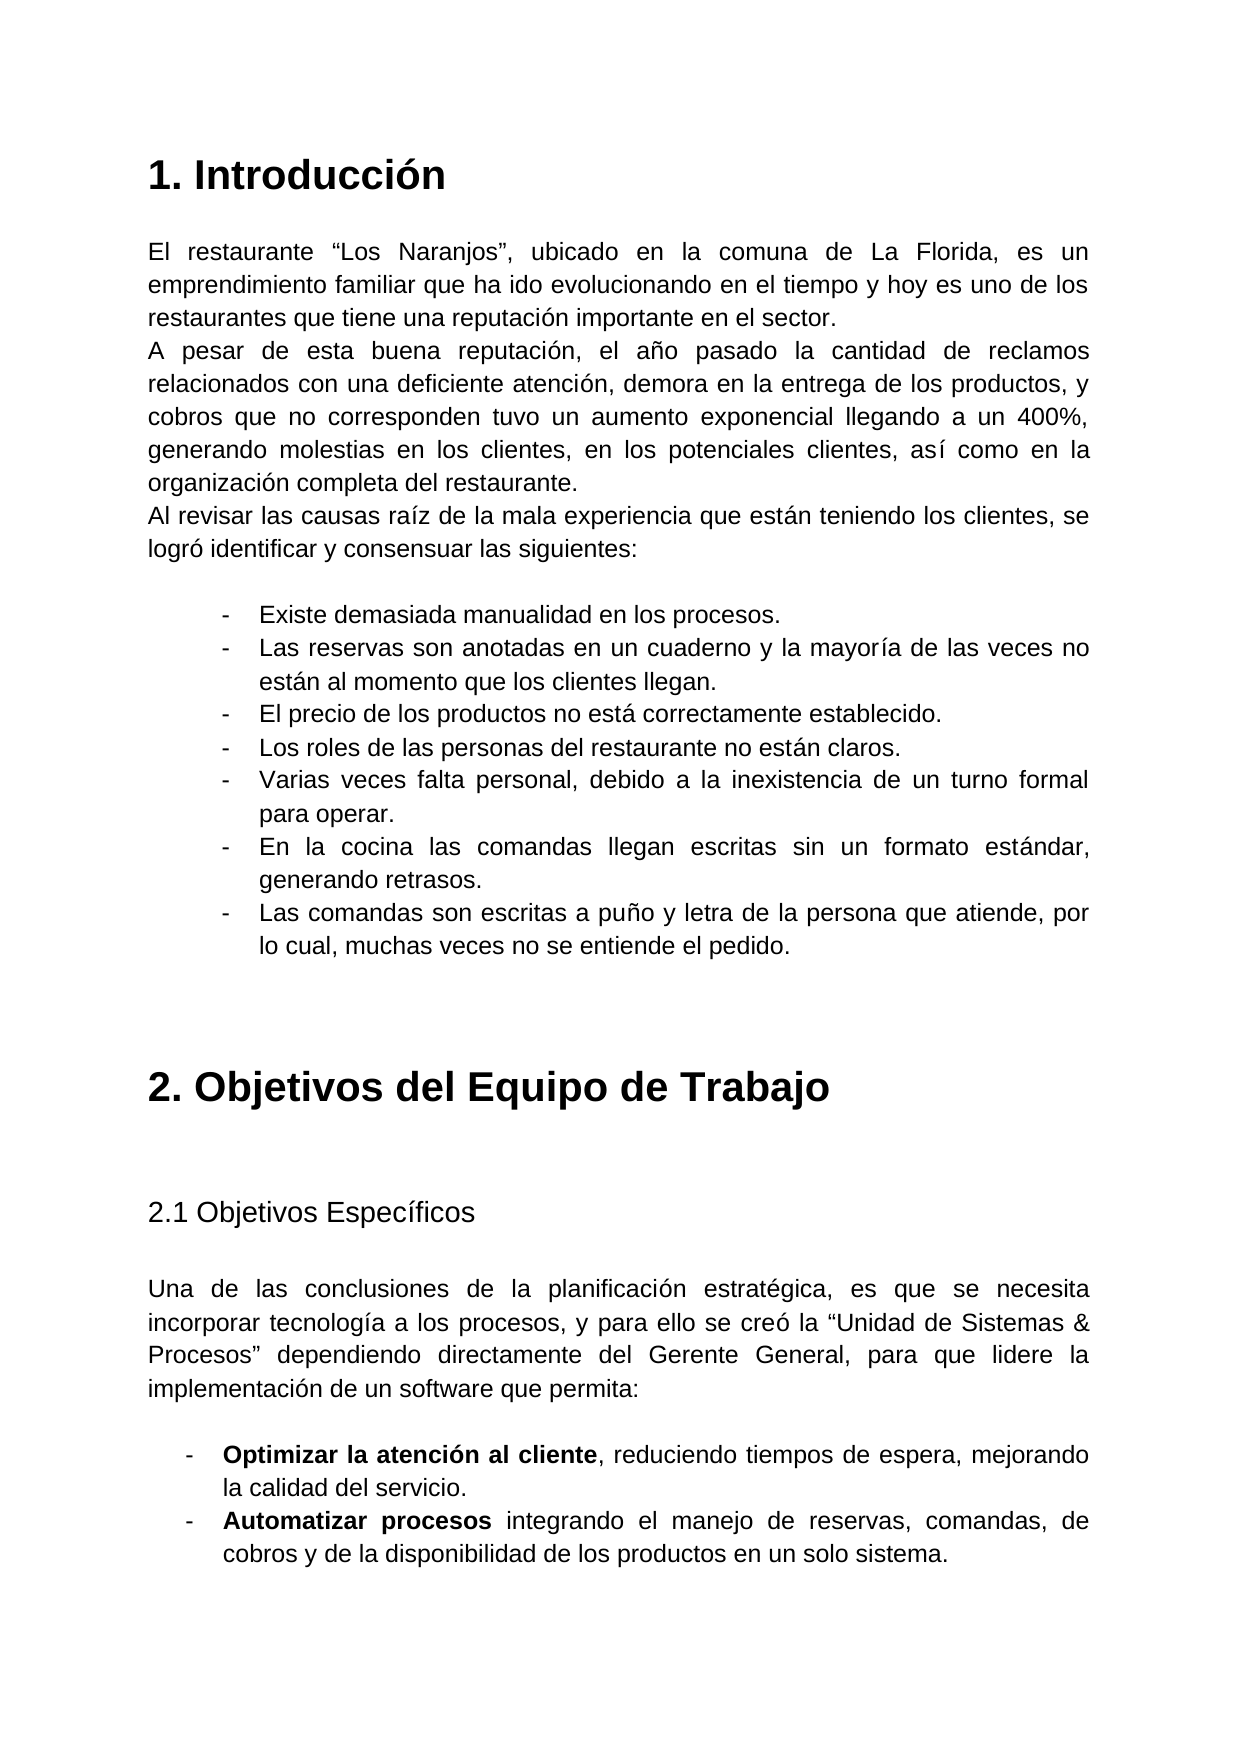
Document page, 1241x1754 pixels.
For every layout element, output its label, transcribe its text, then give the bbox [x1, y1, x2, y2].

list Las comandas son escritas a puño y letra de la persona que atiende, por lo cual, muchas veces no se entiende el pedido. [221, 898, 1090, 959]
title 2. Objetivos del Equipo de Trabajo [148, 1063, 1090, 1111]
list En la cocina las comandas llegan escritas sin un formato estándar, generando retrasos. [221, 832, 1090, 893]
text 2.1 Objetivos Específicos [148, 1194, 1090, 1228]
text Al revisar las causas raíz de la mala experiencia que están teniendo los clientes, se logró identificar y consensuar las siguientes: [148, 501, 1090, 563]
text A pesar de esta buena reputación, el año pasado la cantidad de reclamos relacionados con una deficiente atención, demora en la entrega de los productos, y cobros que no corresponden tuvo un aumento exponencial llegando a un 400%, generando molestias en los clientes, en los potenciales clientes, así como en la organización completa del restaurante. [148, 336, 1090, 497]
text El restaurante “Los Naranjos”, ubicado en la comuna de La Florida, es un emprendimiento familiar que ha ido evolucionando en el tiempo y hoy es uno de los restaurantes que tiene una reputación importante en el sector. [148, 237, 1090, 332]
text Una de las conclusiones de la planificación estratégica, es que se necesita incorporar tecnología a los procesos, y para ello se creó la “Unidad de Sistemas & Procesos” dependiendo directamente del Gerente General, para que lidere la implementación de un software que permita: [148, 1274, 1090, 1402]
list Optimizar la atención al cliente, reduciendo tiempos de espera, mejorando la calidad del servicio. [185, 1439, 1090, 1501]
list Existe demasiada manualidad en los procesos. [221, 600, 1090, 629]
title 1. Introducción [148, 150, 1090, 198]
list Varias veces falta personal, debido a la inexistencia de un turno formal para operar. [221, 766, 1090, 827]
list Automatizar procesos integrando el manejo de reservas, comandas, de cobros y de la disponibilidad de los productos en un solo sistema. [185, 1506, 1090, 1567]
list Las reservas son anotadas en un cuaderno y la mayoría de las veces no están al momento que los clientes llegan. [221, 633, 1090, 695]
list Los roles de las personas del restaurante no están claros. [221, 732, 1090, 761]
list El precio de los productos no está correctamente establecido. [221, 699, 1090, 728]
